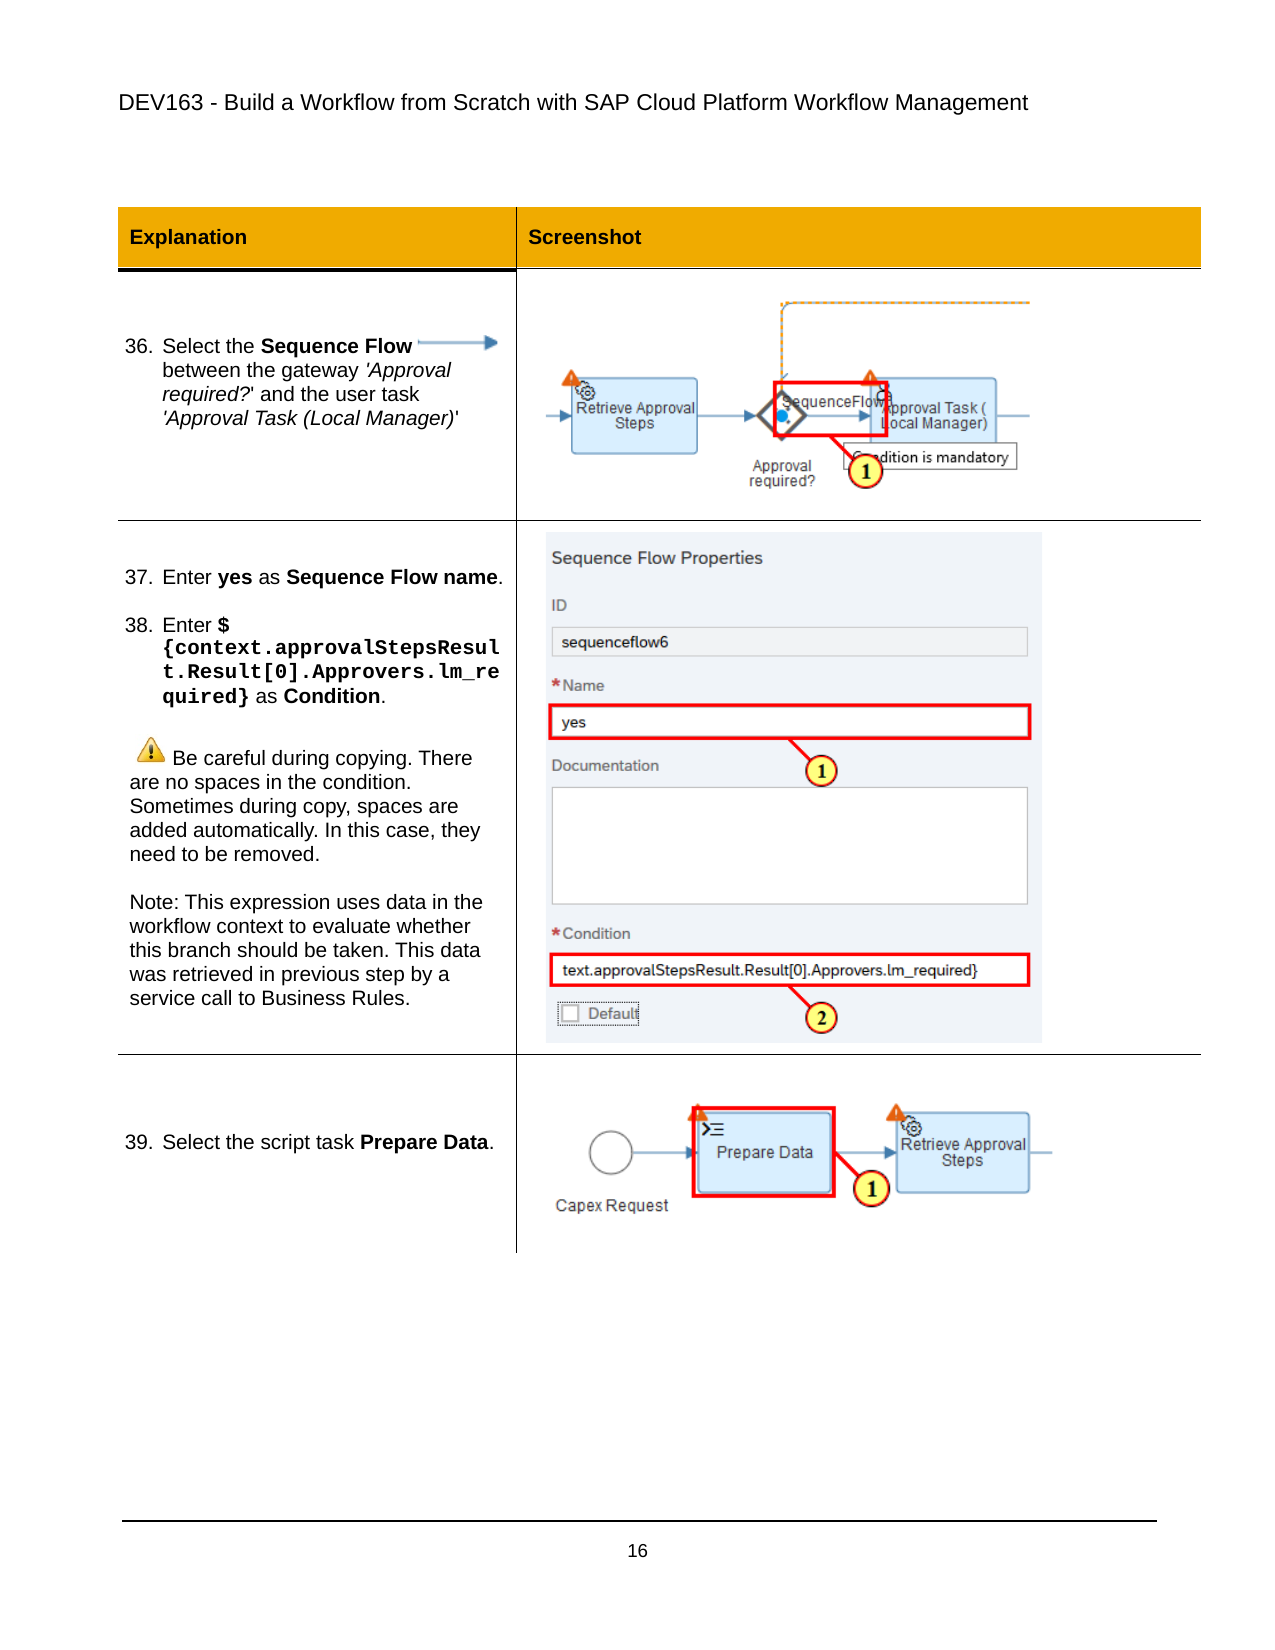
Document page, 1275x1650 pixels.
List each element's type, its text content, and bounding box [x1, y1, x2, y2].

table_header Screenshot [517, 207, 1201, 267]
picture [417, 335, 498, 354]
table_cell Select the script task Prepare Data. [118, 1055, 516, 1253]
table_cell [517, 521, 1201, 1054]
table_cell [517, 269, 1201, 520]
picture [545, 1066, 1053, 1242]
picture [545, 532, 1043, 1043]
picture [545, 279, 1030, 509]
picture [135, 734, 167, 766]
table_header Explanation [118, 207, 516, 267]
table_cell Enter yes as Sequence Flow name. Enter ${context.approvalStepsResult.Result[0].Approvers.lm_required} as Condition. Be careful during copying. There are no spaces in the condition. Sometimes during copy, spaces are added automatically. In this case, they need to be removed. Note: This expression uses data in the workflow context to evaluate whether this branch should be taken. This data was retrieved in previous step by a service call to Business Rules. [118, 521, 516, 1054]
table_cell [517, 1055, 1201, 1253]
table_cell Select the Sequence Flow between the gateway 'Approval required?' and the user task 'Approval Task (Local Manager)' [118, 272, 516, 520]
